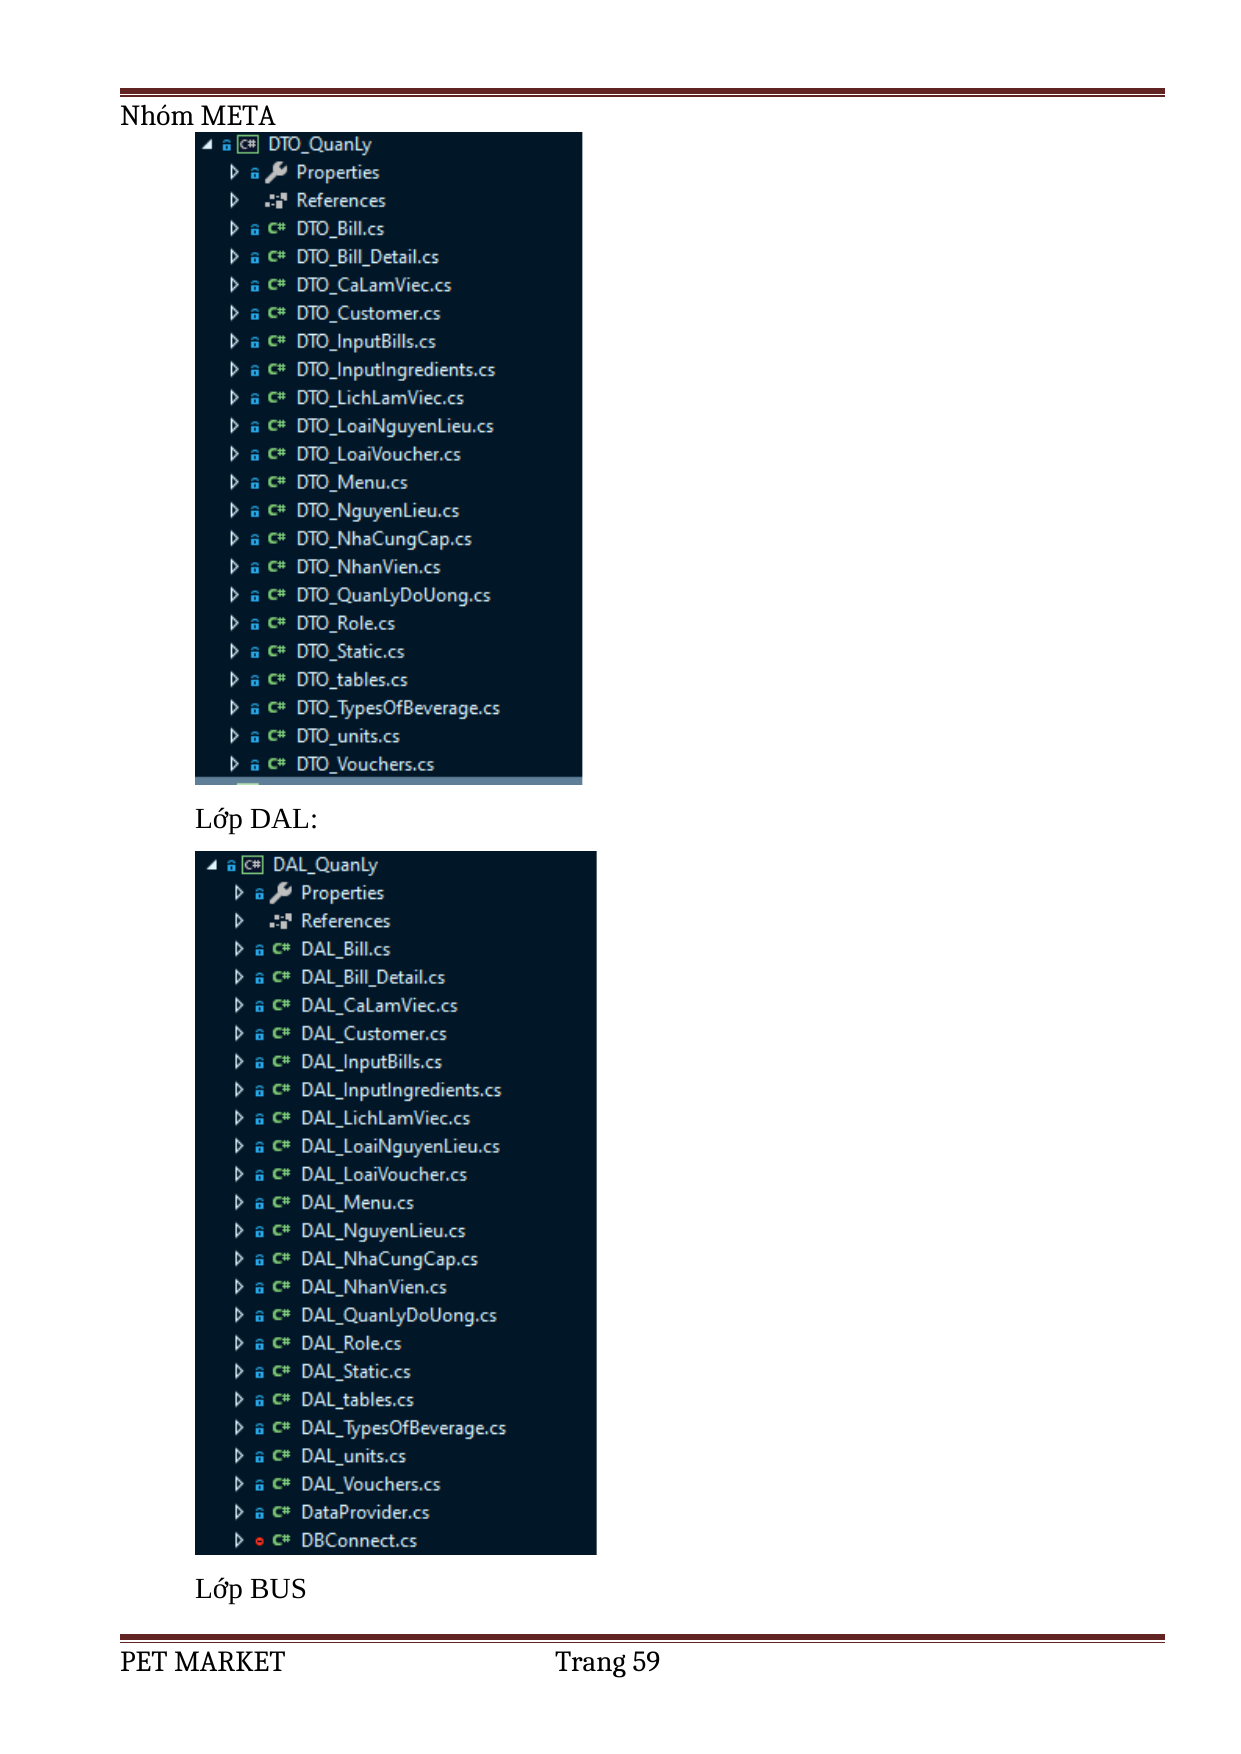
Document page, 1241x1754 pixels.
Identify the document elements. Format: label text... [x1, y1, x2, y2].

list Lớp DAL: [195, 801, 1165, 834]
list Lớp BUS [195, 1571, 1165, 1605]
picture [195, 851, 597, 1555]
picture [195, 132, 583, 785]
